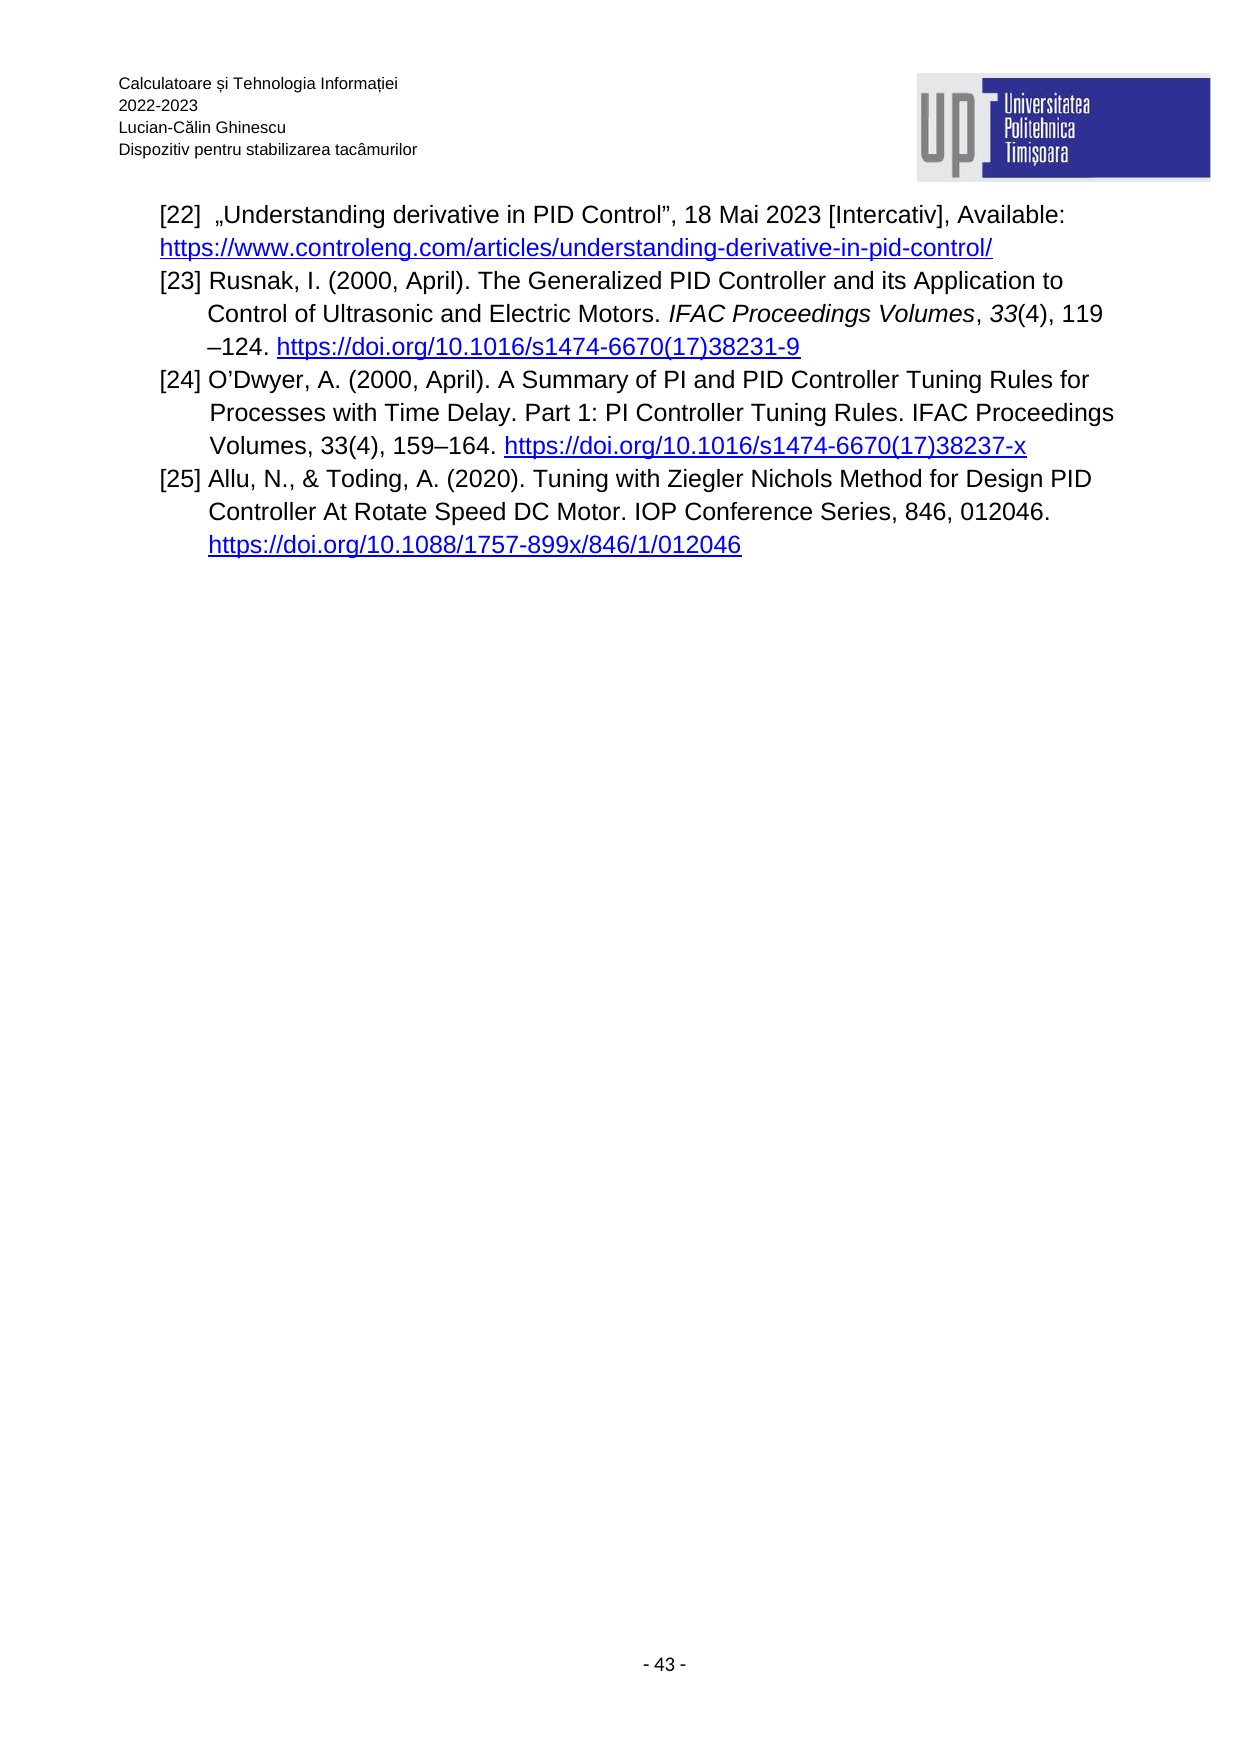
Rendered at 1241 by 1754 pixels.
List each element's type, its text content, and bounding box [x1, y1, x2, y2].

text [24] O’Dwyer, A. (2000, April). A Summary of PI and PID Controller Tuning Rules for ……Processes with Time Delay. Part 1: PI Controller Tuning Rules. IFAC Proceedings ……Volumes, 33(4), 159–164. https://doi.org/10.1016/s1474-6670(17)38237-x [159, 365, 1122, 460]
picture [916, 73, 1211, 182]
text [22] „Understanding derivative in PID Control”, 18 Mai 2023 [Intercativ], Available: https://www.controleng.com/articles/understanding-derivative-in-pid-control/ [159, 200, 1122, 262]
text [25] Allu, N., & Toding, A. (2020). Tuning with Ziegler Nichols Method for Design PID .......Controller At Rotate Speed DC Motor. IOP Conference Series, 846, 012046. ......... ...... https://doi.org/10.1088/1757-899x/846/1/012046 [159, 464, 1122, 559]
text [23] Rusnak, I. (2000, April). The Generalized PID Controller and its Application to ………..Control of Ultrasonic and Electric Motors. IFAC Proceedings Volumes, 33(4), 119 ………..–124. https://doi.org/10.1016/s1474-6670(17)38231-9 [118, 266, 1122, 361]
